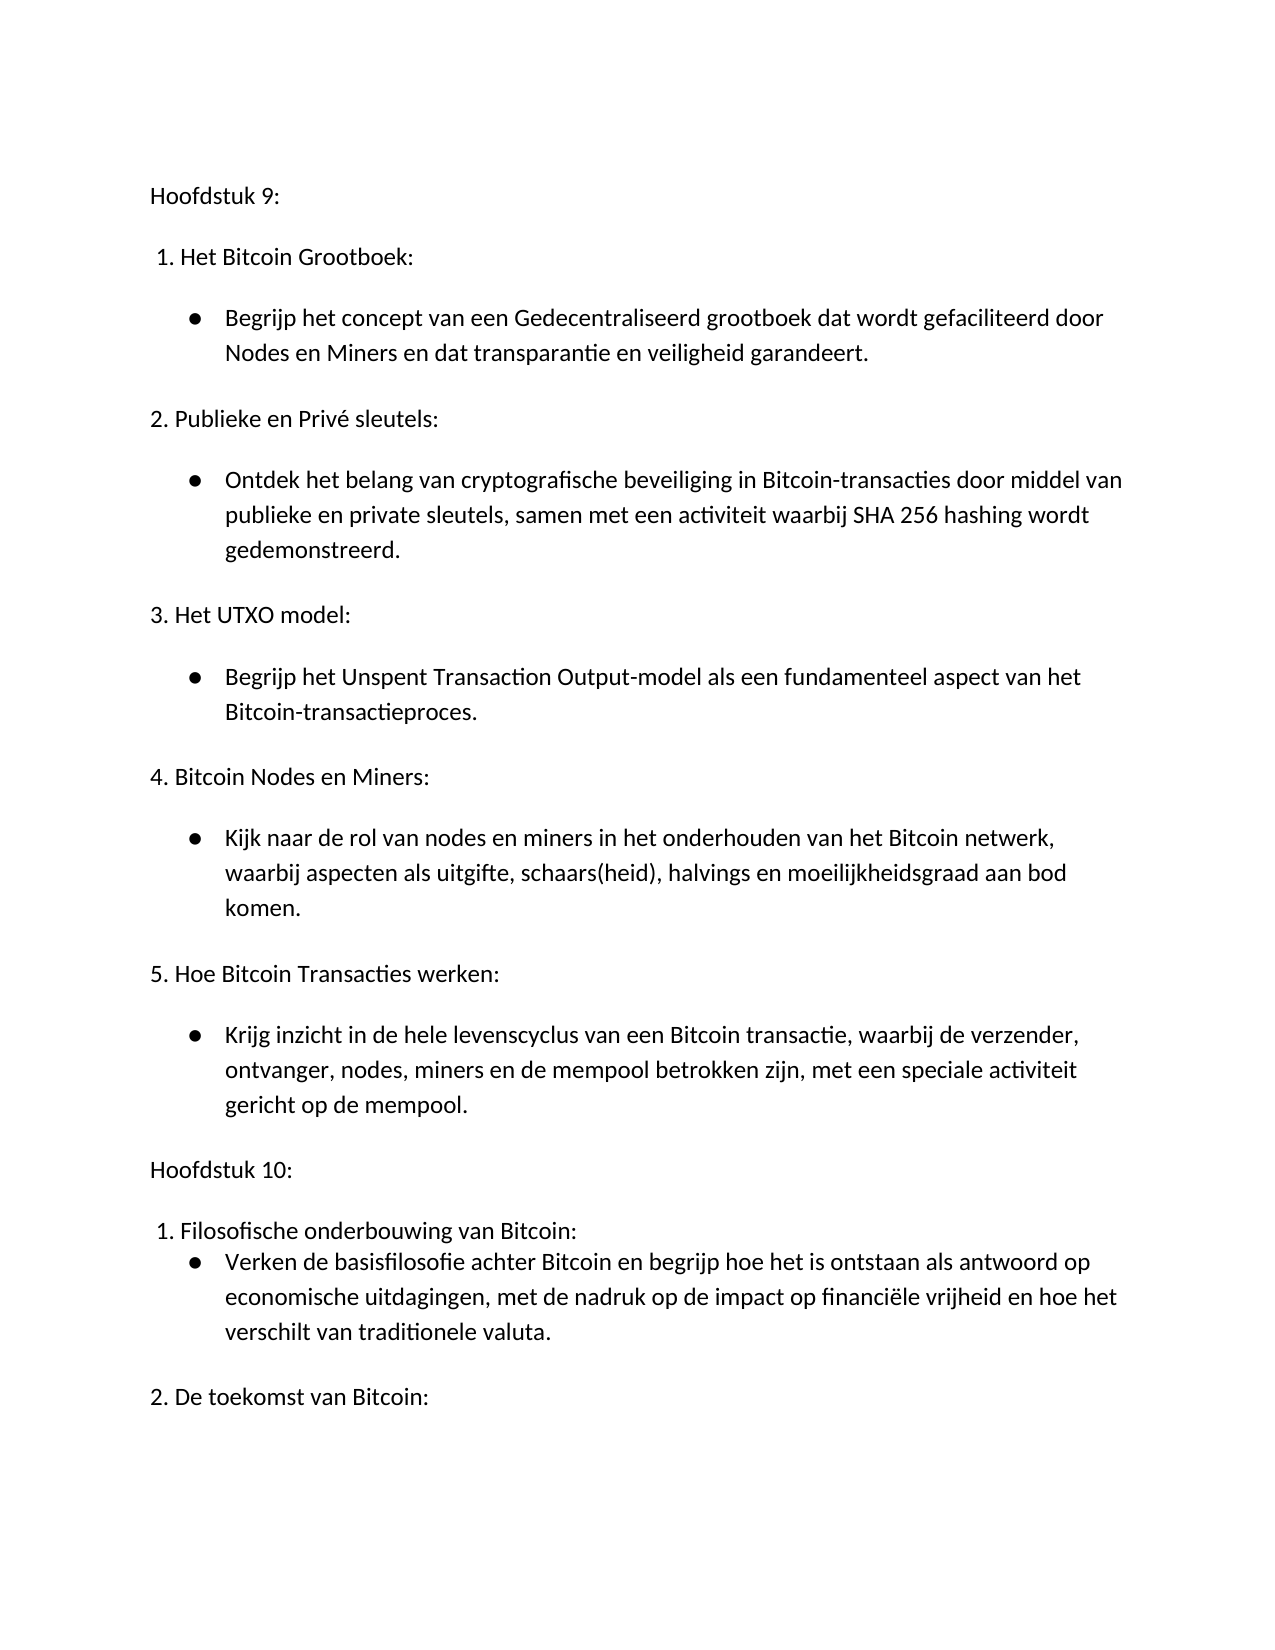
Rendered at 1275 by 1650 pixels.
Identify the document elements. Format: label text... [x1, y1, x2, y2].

list Kijk naar de rol van nodes en miners in het onderhouden van het Bitcoin netwerk, waarbij aspecten als uitgifte, schaars(heid), halvings en moeilijkheidsgraad aan bod komen. [187, 822, 1125, 923]
list Begrijp het concept van een Gedecentraliseerd grootboek dat wordt gefaciliteerd door Nodes en Miners en dat transparantie en veiligheid garandeert. [187, 303, 1125, 368]
text Hoofdstuk 10: 1. Filosofische onderbouwing van Bitcoin: [150, 1154, 1125, 1246]
list Ontdek het belang van cryptografische beveiliging in Bitcoin-transacties door middel van publieke en private sleutels, samen met een activiteit waarbij SHA 256 hashing wordt gedemonstreerd. [187, 464, 1125, 565]
text 5. Hoe Bitcoin Transacties werken: [150, 958, 1125, 988]
text Hoofdstuk 9: 1. Het Bitcoin Grootboek: [150, 181, 1125, 272]
text 2. De toekomst van Bitcoin: [150, 1381, 1125, 1412]
list Krijg inzicht in de hele levenscyclus van een Bitcoin transactie, waarbij de verzender, ontvanger, nodes, miners en de mempool betrokken zijn, met een speciale activiteit gericht op de mempool. [187, 1019, 1125, 1119]
text 4. Bitcoin Nodes en Miners: [150, 761, 1125, 792]
list Verken de basisfilosofie achter Bitcoin en begrijp hoe het is ontstaan als antwoord op economische uitdagingen, met de nadruk op de impact op financiële vrijheid en hoe het verschilt van traditionele valuta. [187, 1246, 1125, 1346]
text 3. Het UTXO model: [150, 600, 1125, 630]
text 2. Publieke en Privé sleutels: [150, 403, 1125, 434]
list Begrijp het Unspent Transaction Output-model als een fundamenteel aspect van het Bitcoin-transactieproces. [187, 661, 1125, 726]
